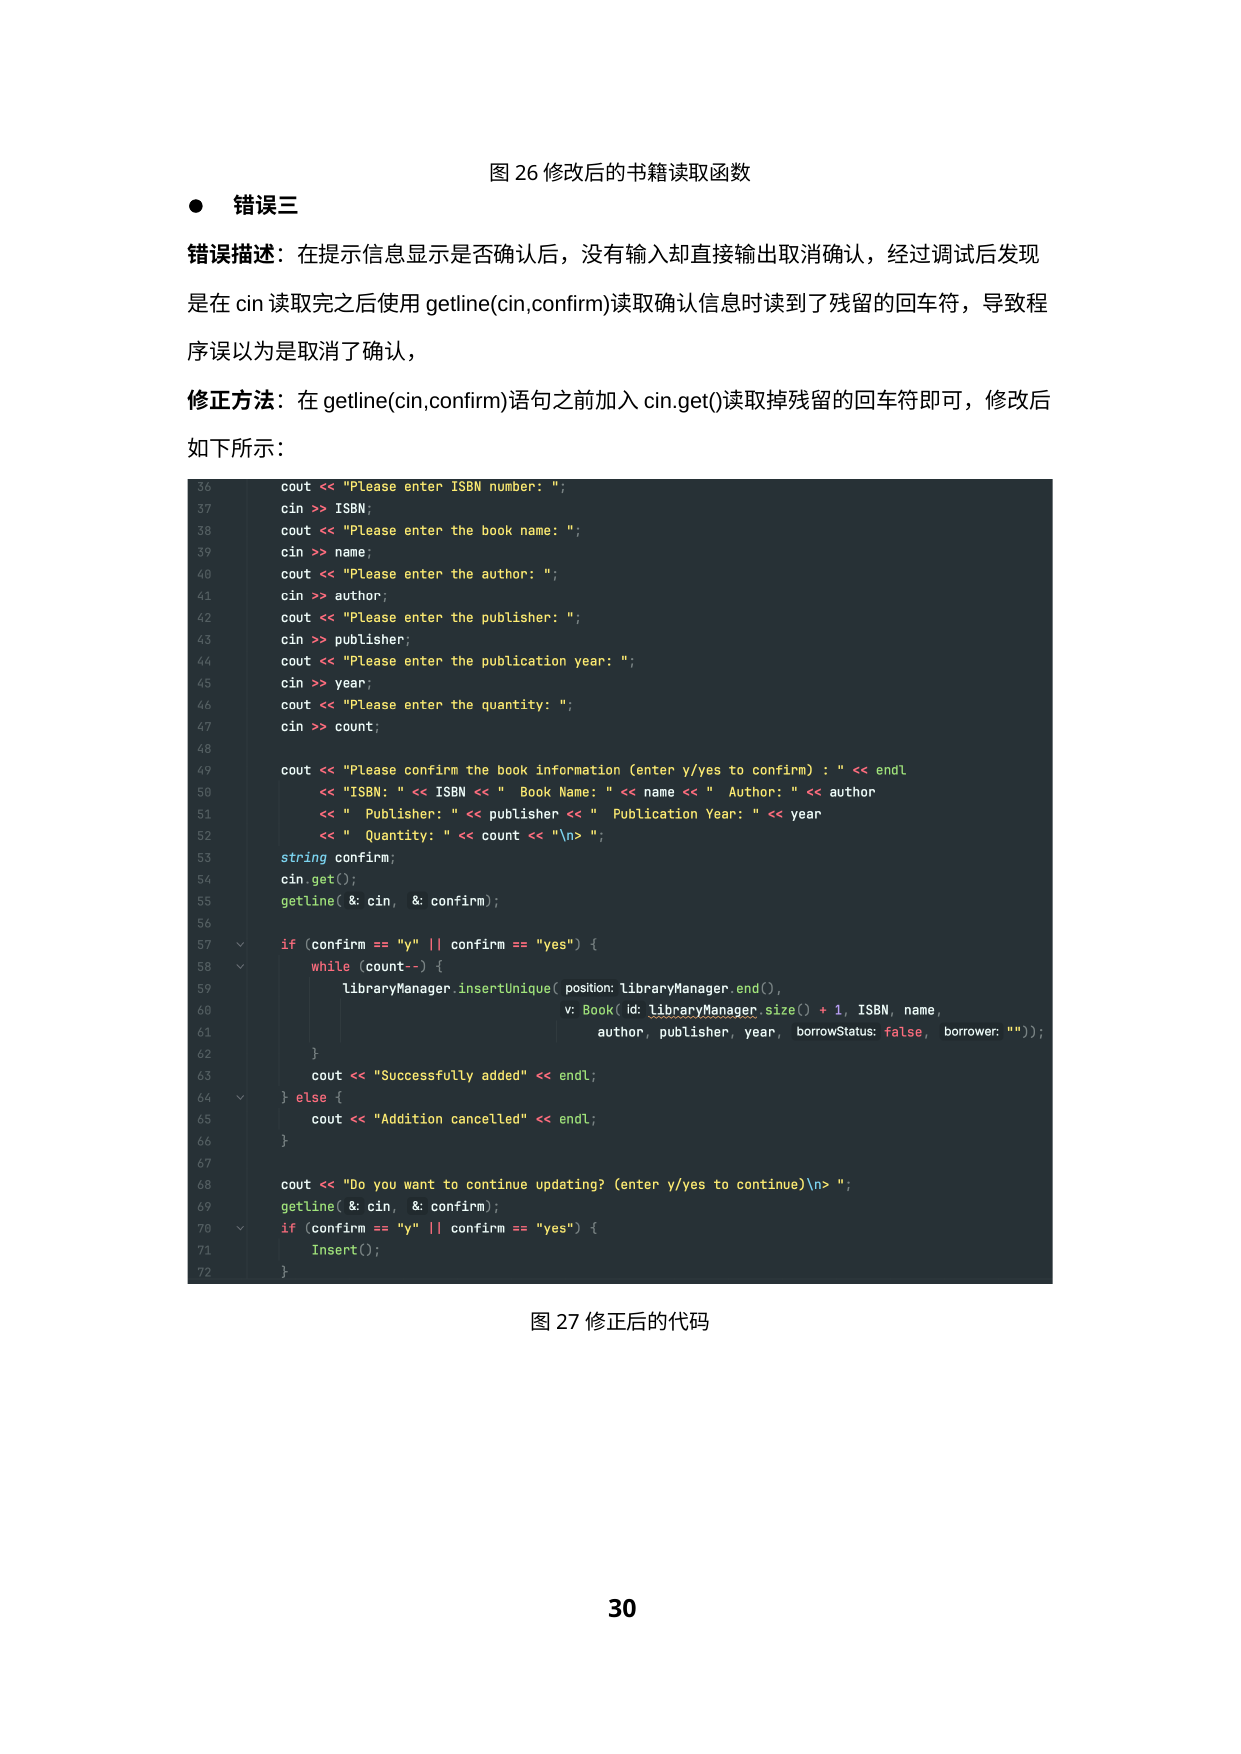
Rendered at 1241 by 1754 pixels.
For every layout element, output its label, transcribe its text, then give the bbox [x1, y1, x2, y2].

picture [187, 479, 1053, 1284]
text 修正方法：在getline(cin,confirm)语句之前加入cin.get()读取掉残留的回车符即可，修改后如下所示： [187, 382, 1053, 463]
list 错误三 [187, 188, 1053, 221]
text 错误描述：在提示信息显示是否确认后，没有输入却直接输出取消确认，经过调试后发现是在cin读取完之后使用getline(cin,confirm)读取确认信息时读到了残留的回车符，导致程序误以为是取消了确认， [187, 236, 1053, 366]
text 图 26 修改后的书籍读取函数 [187, 156, 1053, 188]
text 图 27 修正后的代码 [187, 1304, 1053, 1337]
